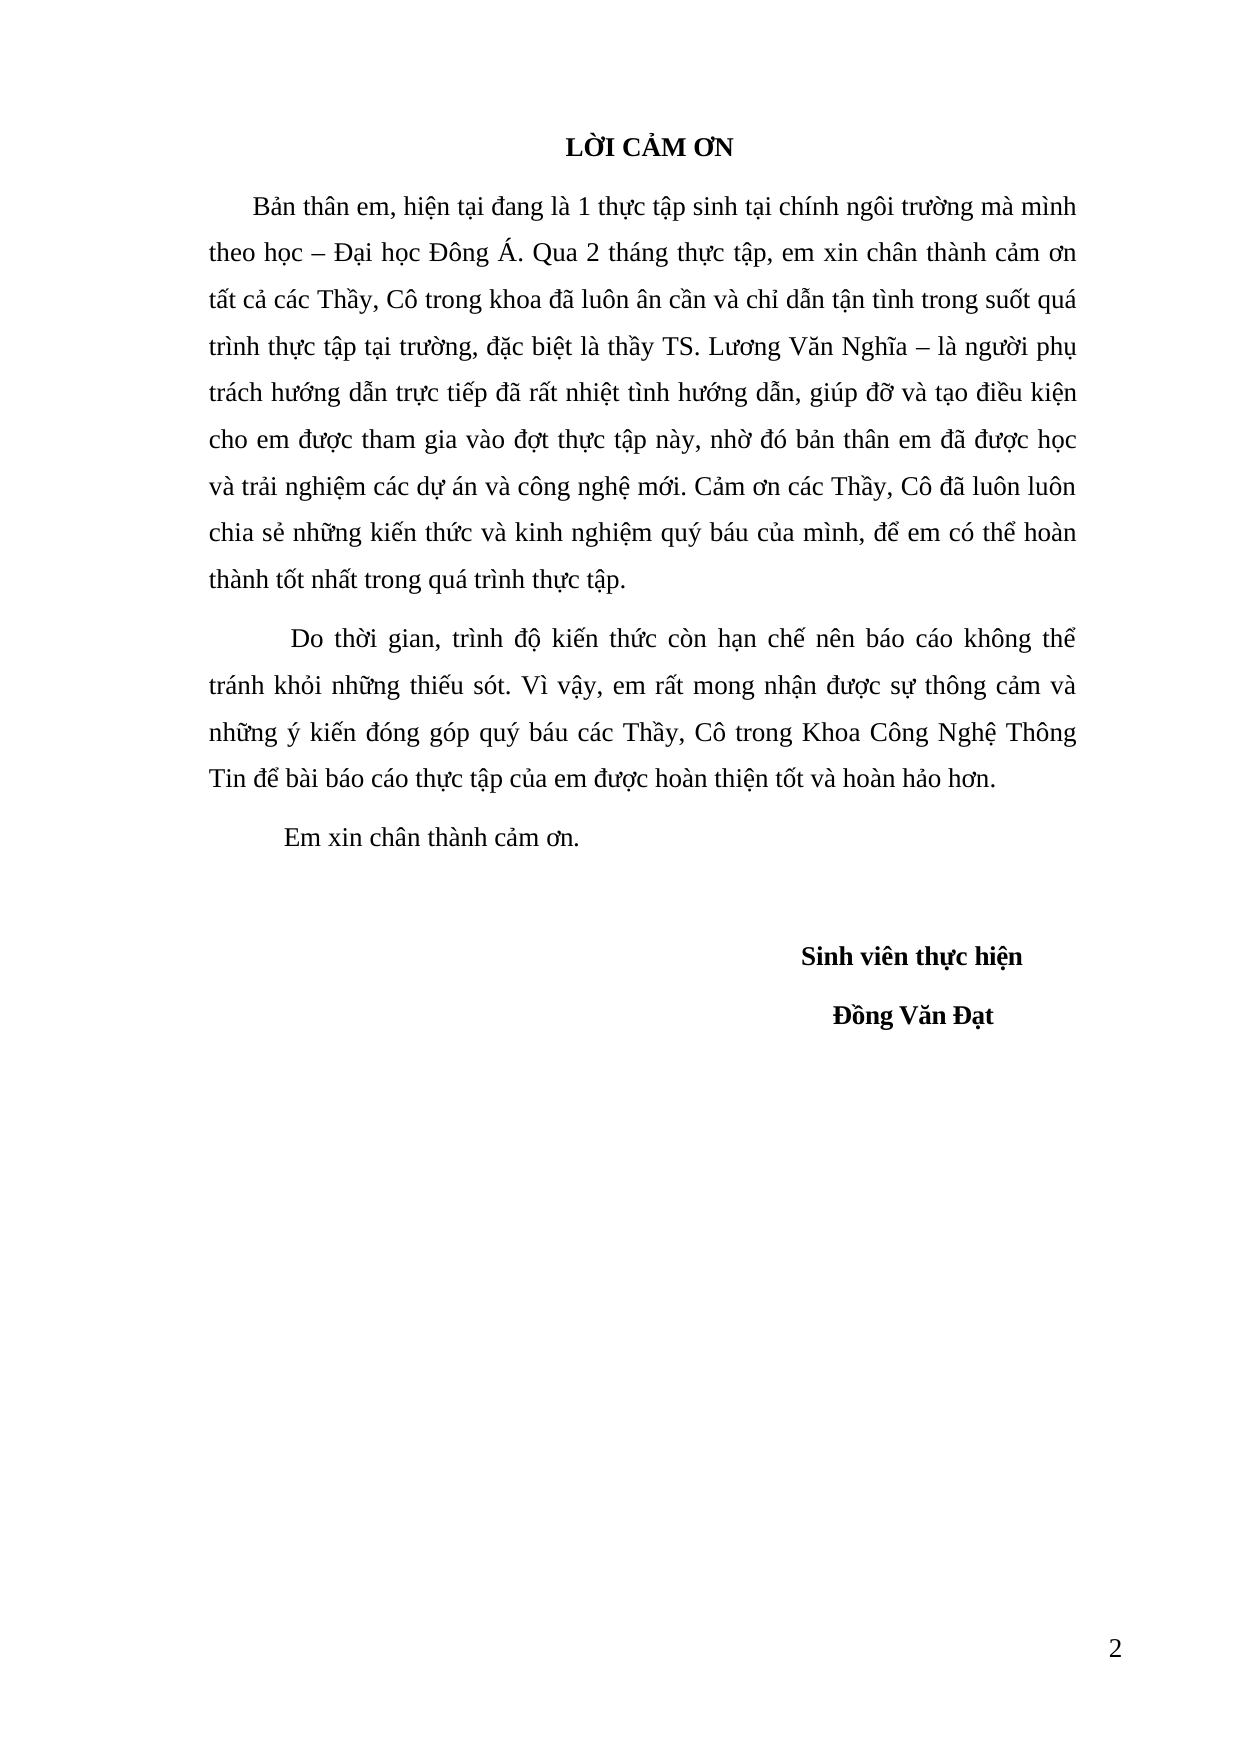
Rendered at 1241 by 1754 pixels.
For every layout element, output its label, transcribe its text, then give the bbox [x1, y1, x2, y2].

text Em xin chân thành cảm ơn. [283, 821, 1122, 853]
text Sinh viên thực hiện [801, 940, 1122, 971]
subtitle LỜI CẢM ƠN [177, 131, 1122, 162]
text Đồng Văn Đạt [801, 999, 1122, 1030]
text Bản thân em, hiện tại đang là 1 thực tập sinh tại chính ngôi trường mà mình theo học – Đại học Đông Á. Qua 2 tháng thực tập, em xin chân thành cảm ơn tất cả các Thầy, Cô trong khoa đã luôn ân cần và chỉ dẫn tận tình trong suốt quá trình thực tập tại trường, đặc biệt là thầy TS. Lương Văn Nghĩa – là người phụ trách hướng dẫn trực tiếp đã rất nhiệt tình hướng dẫn, giúp đỡ và tạo điều kiện cho em được tham gia vào đợt thực tập này, nhờ đó bản thân em đã được học và trải nghiệm các dự án và công nghệ mới. Cảm ơn các Thầy, Cô đã luôn luôn chia sẻ những kiến thức và kinh nghiệm quý báu của mình, để em có thể hoàn thành tốt nhất trong quá trình thực tập. [209, 190, 1077, 594]
text Do thời gian, trình độ kiến thức còn hạn chế nên báo cáo không thể tránh khỏi những thiếu sót. Vì vậy, em rất mong nhận được sự thông cảm và những ý kiến đóng góp quý báu các Thầy, Cô trong Khoa Công Nghệ Thông Tin để bài báo cáo thực tập của em được hoàn thiện tốt và hoàn hảo hơn. [209, 622, 1077, 793]
